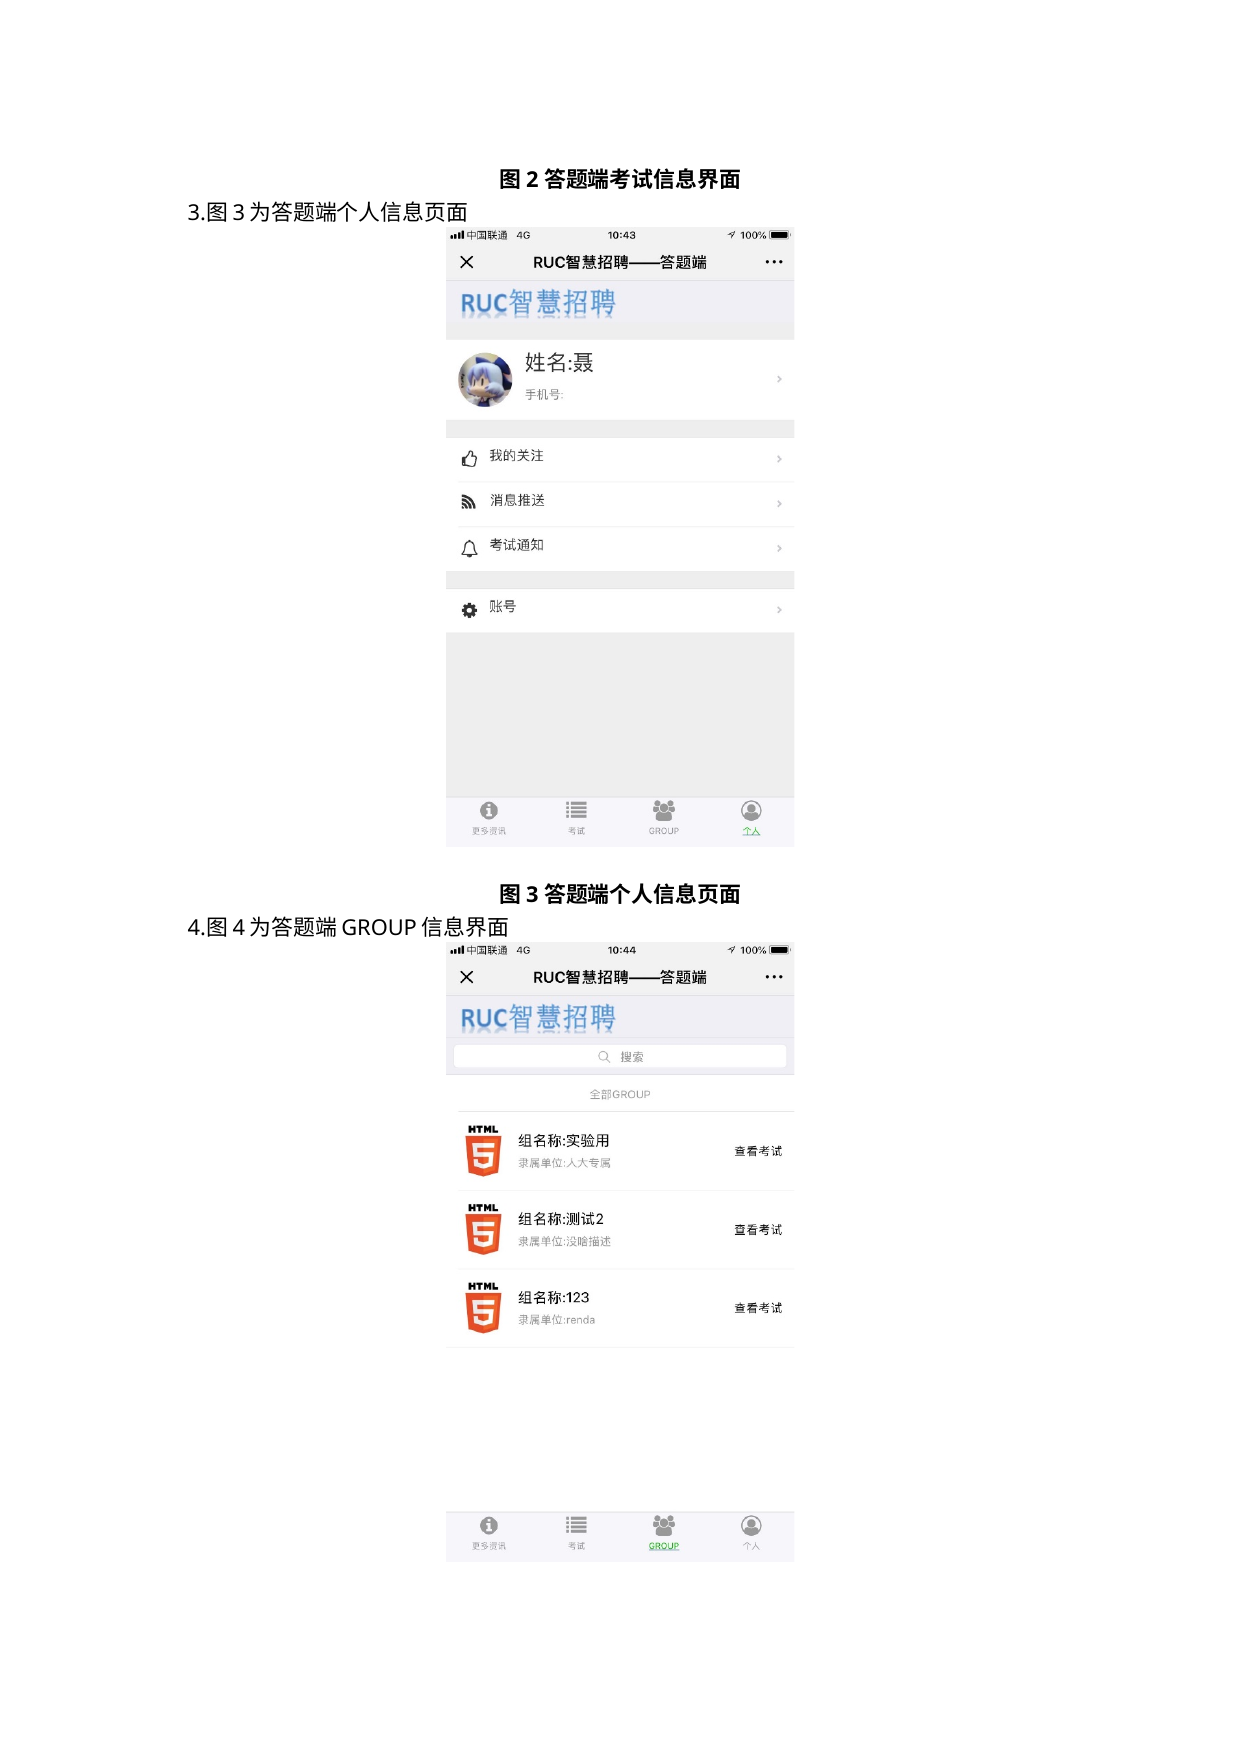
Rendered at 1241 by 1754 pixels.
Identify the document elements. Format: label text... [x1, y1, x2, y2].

text 4.图4为答题端GROUP信息界面 [187, 909, 1053, 942]
picture [446, 227, 795, 847]
text 图2 答题端考试信息界面 [187, 162, 1053, 194]
text 3.图3为答题端个人信息页面 [187, 194, 1053, 227]
text 图3 答题端个人信息页面 [187, 877, 1053, 909]
picture [446, 942, 795, 1562]
